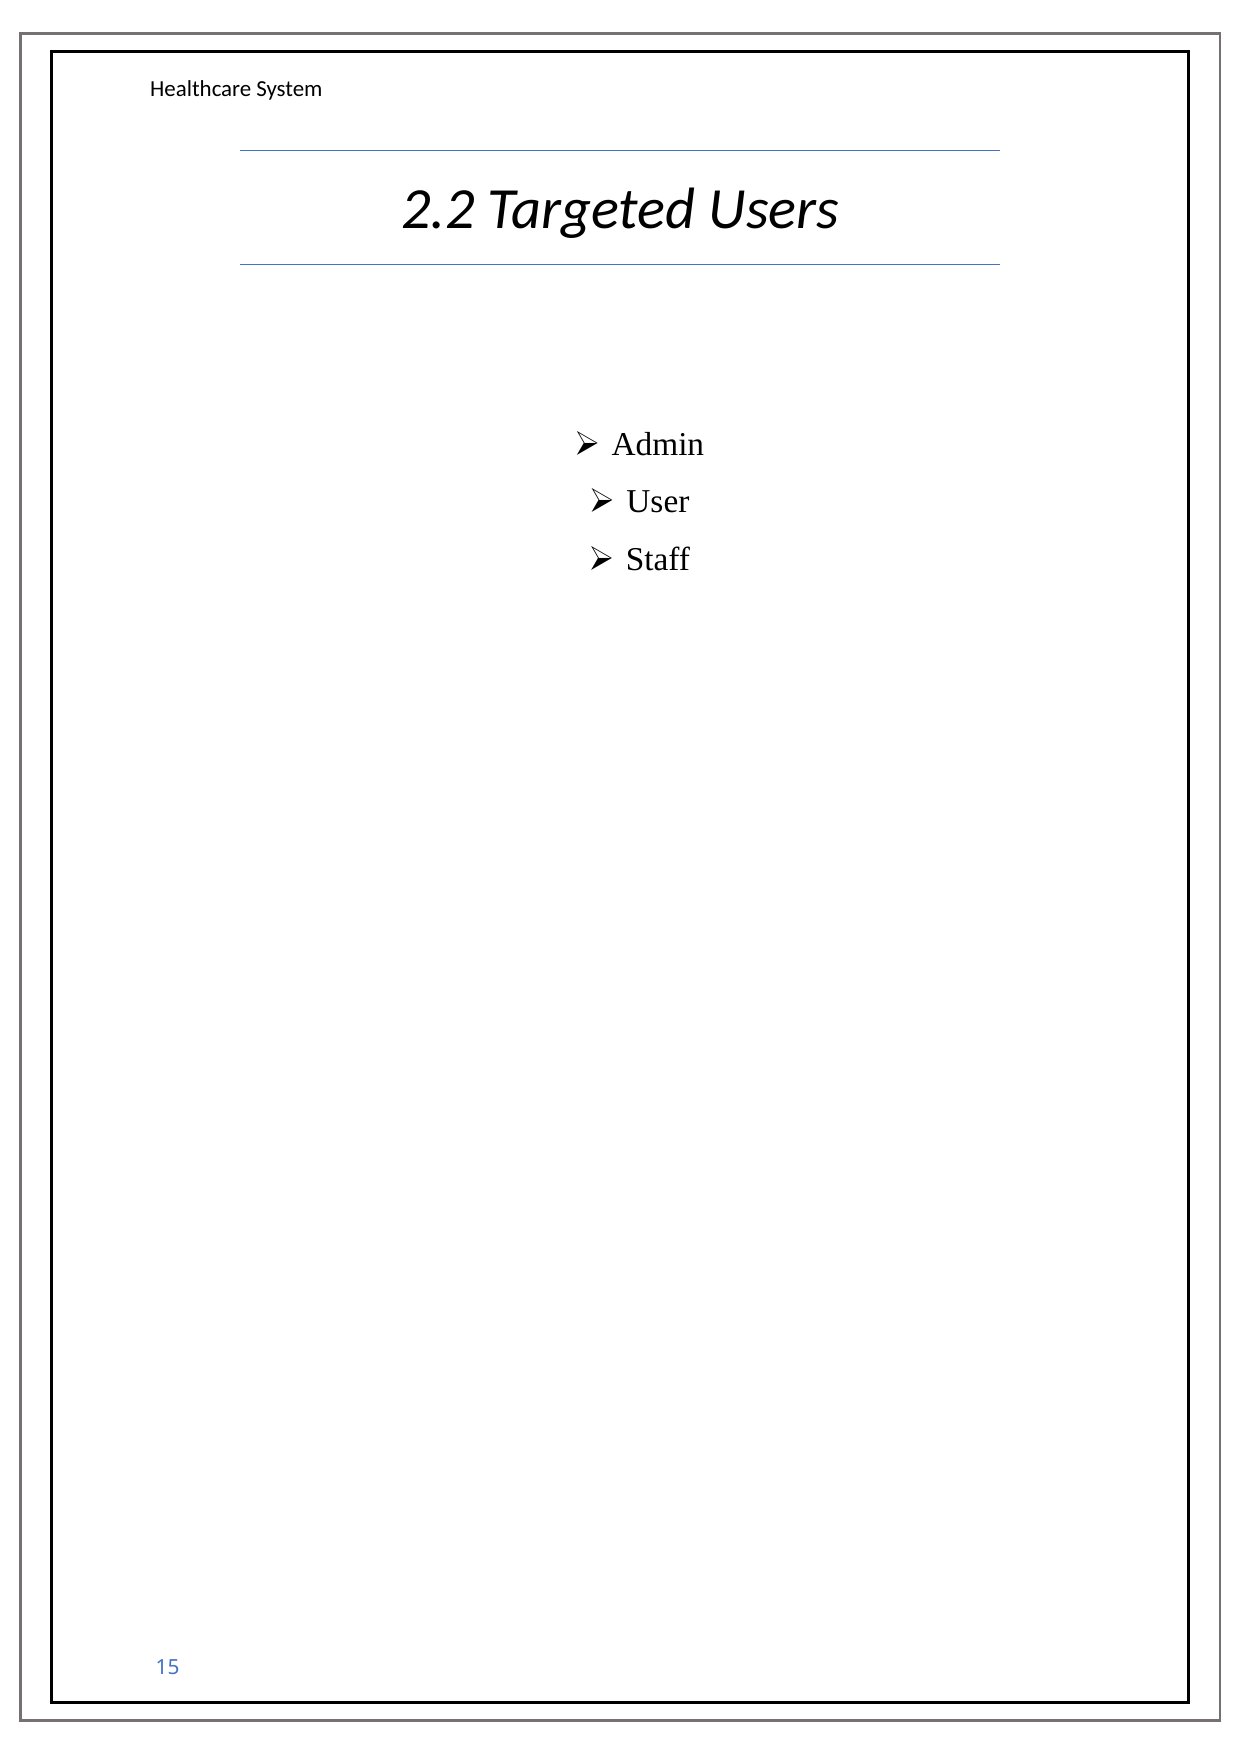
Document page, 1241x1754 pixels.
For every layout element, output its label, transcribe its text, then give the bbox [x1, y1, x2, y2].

list Admin [187, 424, 1090, 462]
list Staff [187, 539, 1090, 577]
list User [187, 482, 1090, 520]
text 2.2 Targeted Users [240, 151, 1000, 264]
